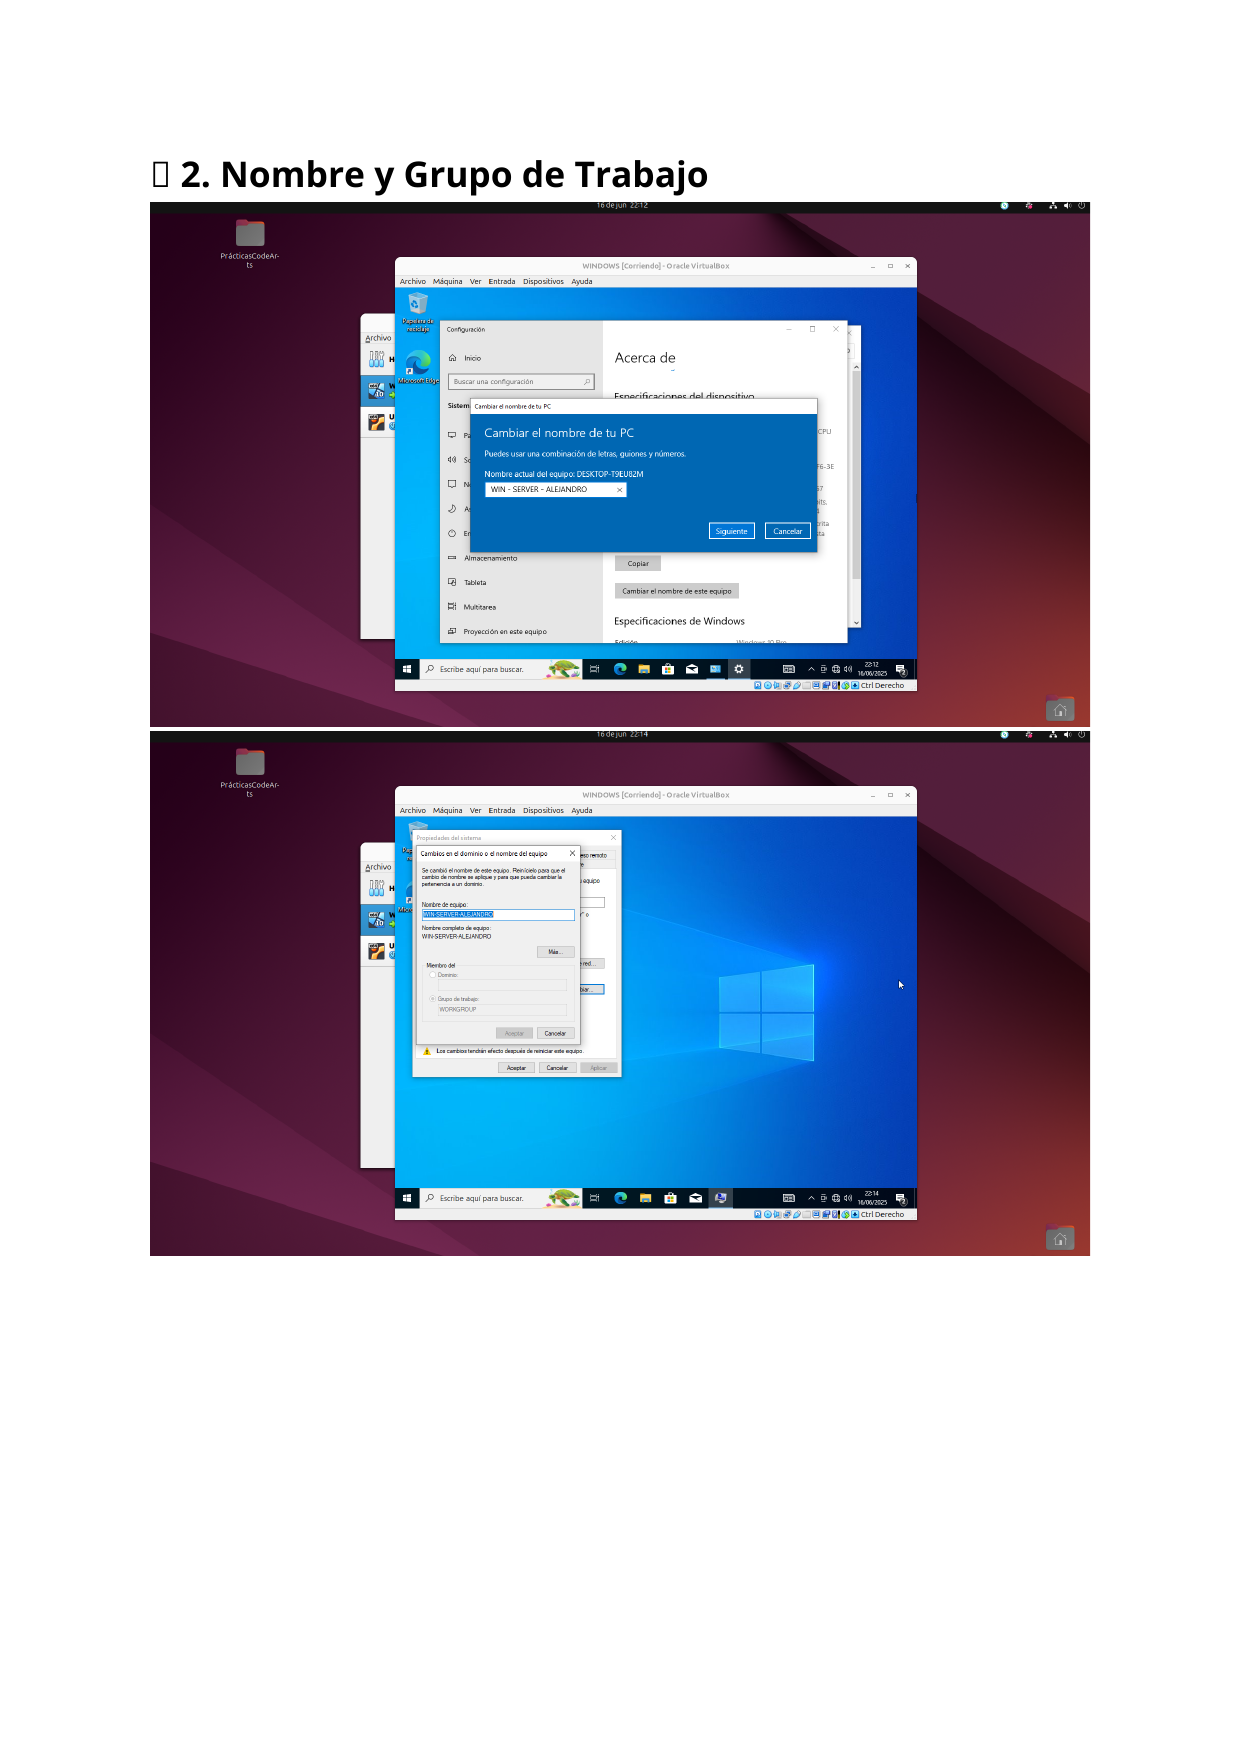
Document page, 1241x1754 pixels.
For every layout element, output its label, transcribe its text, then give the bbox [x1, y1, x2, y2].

text ✅ 2. Nombre y Grupo de Trabajo [150, 150, 1090, 202]
picture [150, 202, 1091, 727]
picture [150, 731, 1091, 1256]
